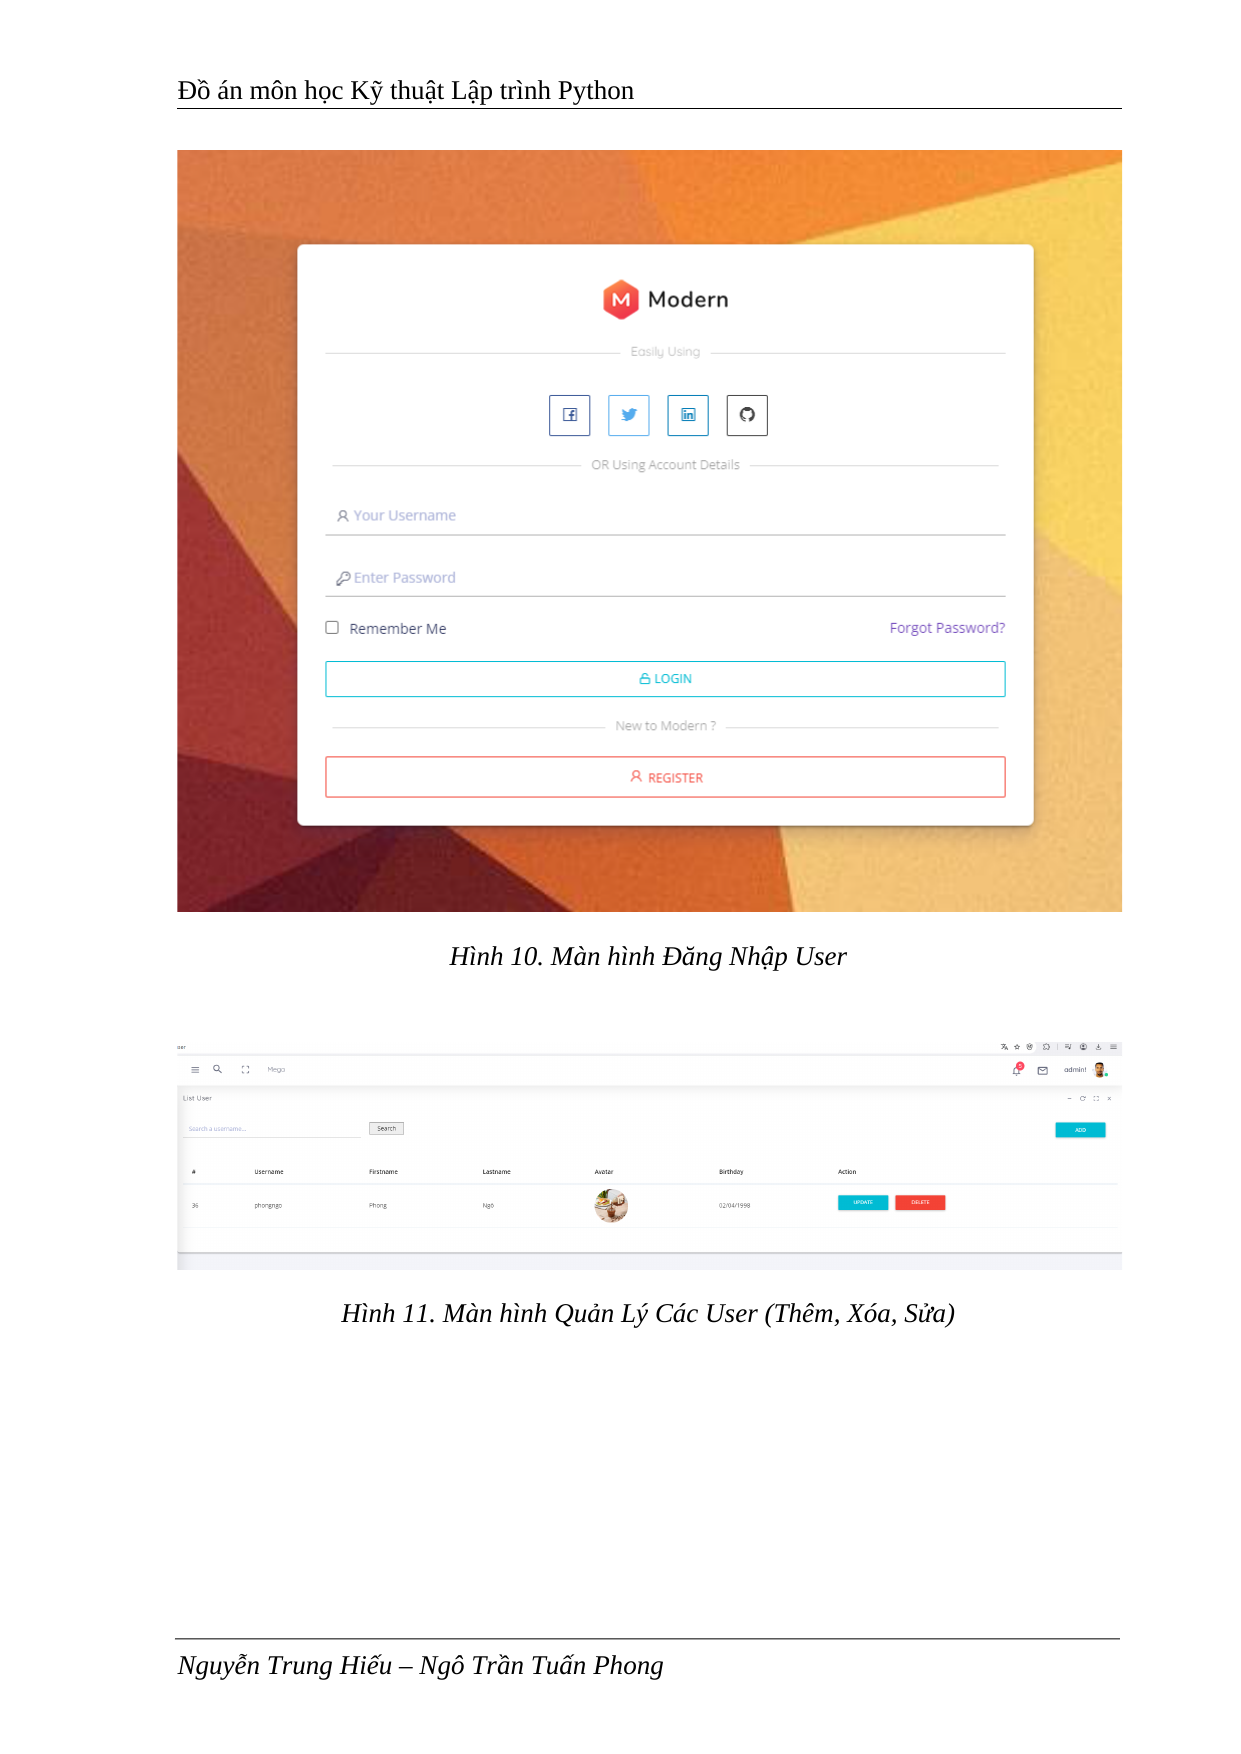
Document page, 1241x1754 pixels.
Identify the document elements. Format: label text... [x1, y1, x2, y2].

text Hình 10. Màn hình Đăng Nhập User [177, 940, 1122, 971]
picture [177, 1042, 1123, 1270]
text Hình 11. Màn hình Quản Lý Các User (Thêm, Xóa, Sửa) [177, 1298, 1122, 1329]
picture [177, 150, 1123, 912]
